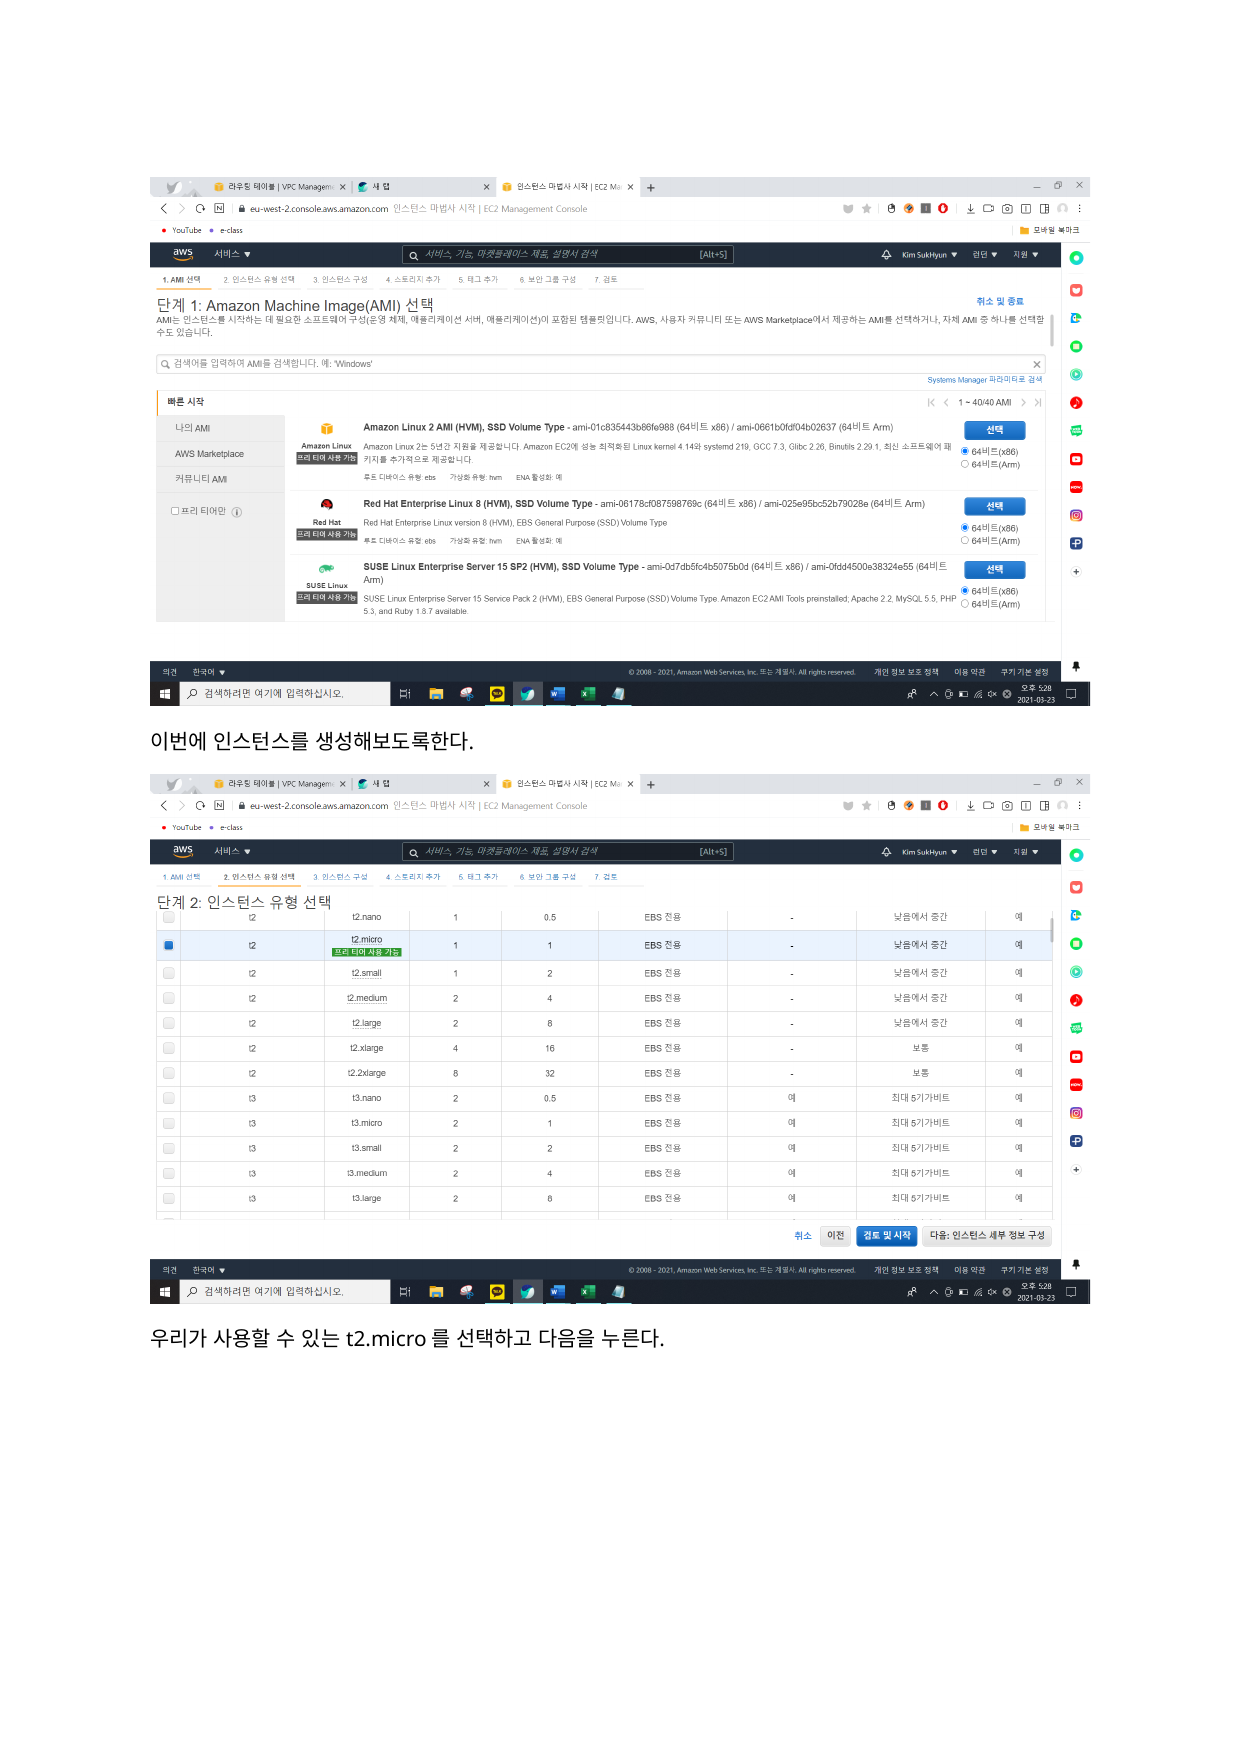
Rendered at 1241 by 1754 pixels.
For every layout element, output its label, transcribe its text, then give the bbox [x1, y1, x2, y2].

text 우리가 사용할 수 있는 t2.micro를 선택하고 다음을 누른다. [150, 1322, 1090, 1352]
picture [150, 774, 1091, 1304]
text 이번에 인스턴스를 생성해보도록한다. [150, 725, 1090, 755]
picture [150, 177, 1091, 706]
